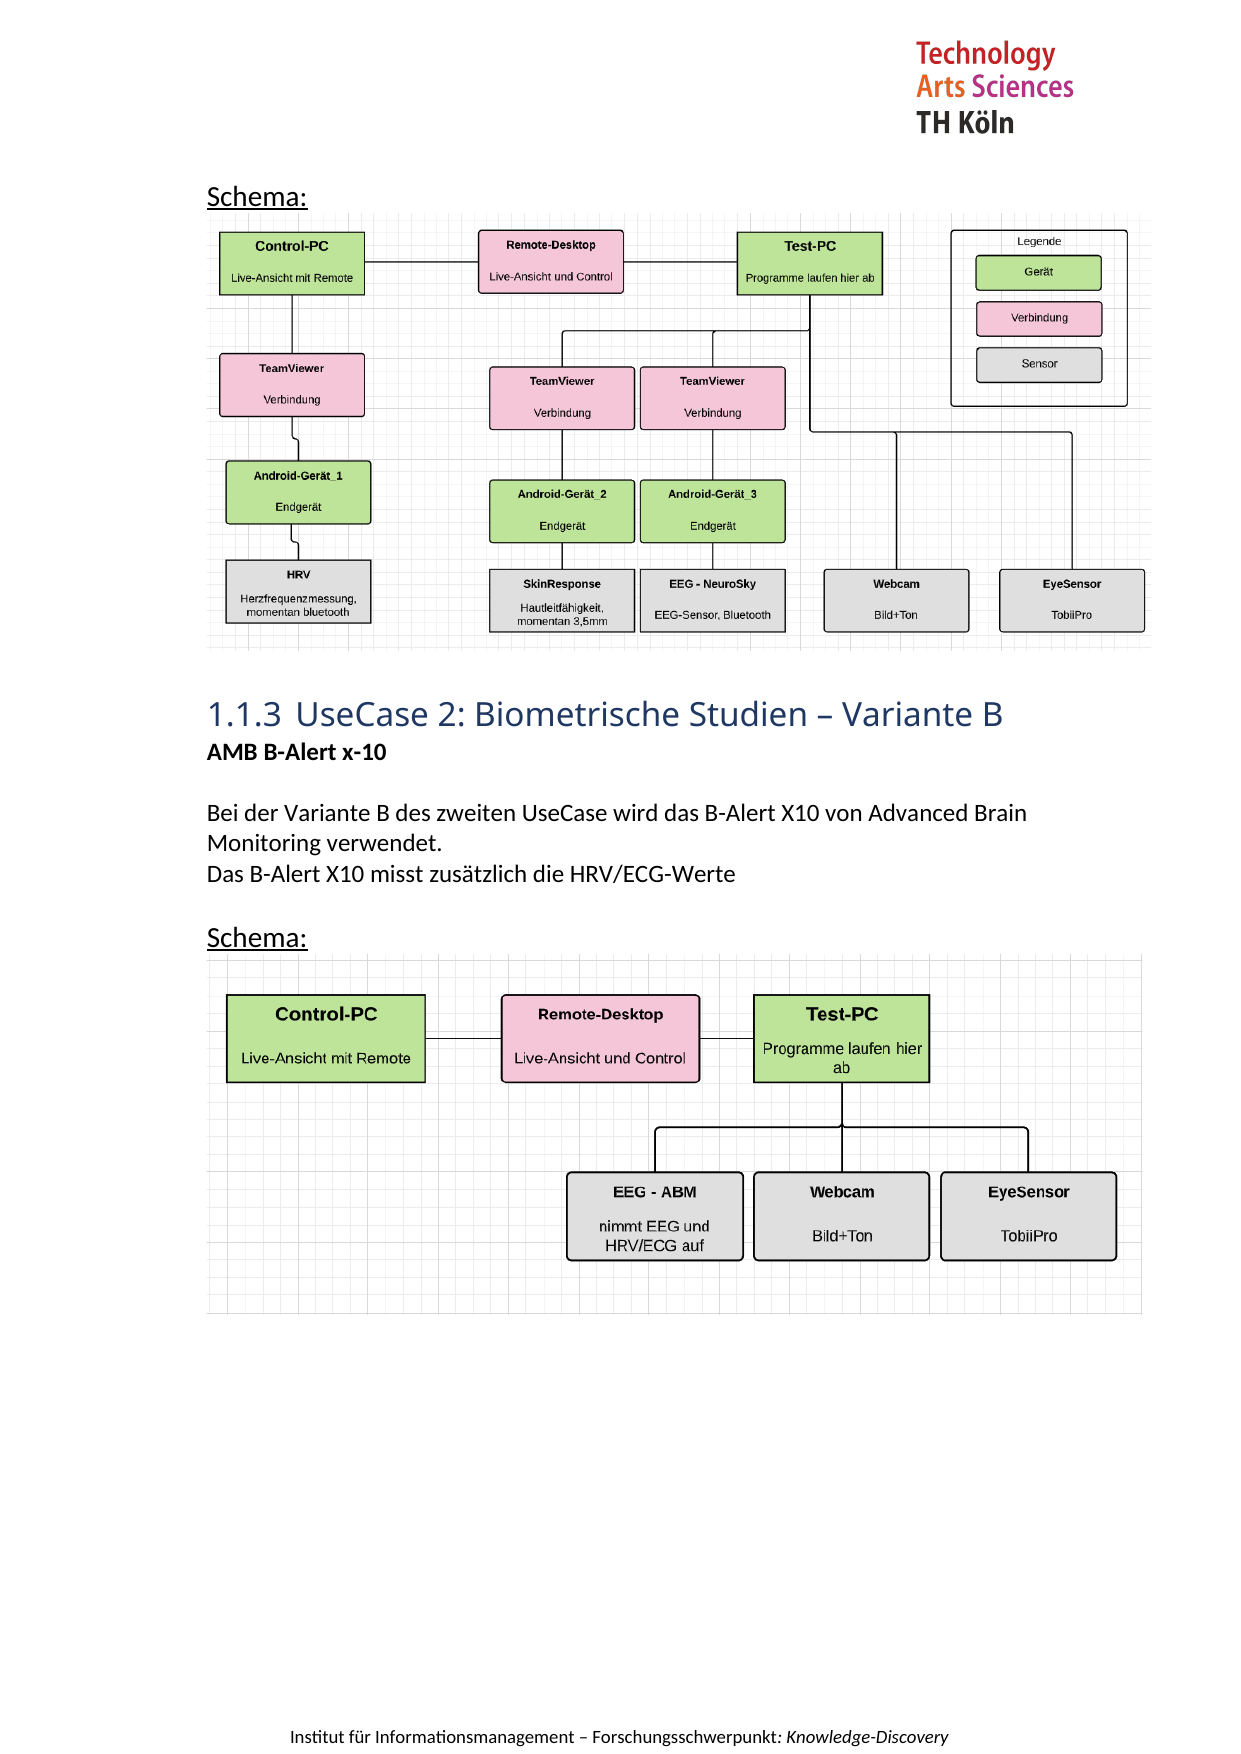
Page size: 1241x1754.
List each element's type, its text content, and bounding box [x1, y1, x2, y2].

text Das B-Alert X10 misst zusätzlich die HRV/ECG-Werte [207, 858, 1093, 888]
picture [206, 954, 1143, 1315]
picture [206, 213, 1152, 651]
picture [916, 35, 1087, 144]
text Schema: [207, 919, 1093, 954]
text Bei der Variante B des zweiten UseCase wird das B-Alert X10 von Advanced Brain Monitoring verwendet. [207, 797, 1093, 858]
text Schema: [207, 178, 1093, 213]
subtitle UseCase 2: Biometrische Studien – Variante B [207, 691, 1093, 736]
text AMB B-Alert x-10 [207, 736, 1093, 766]
